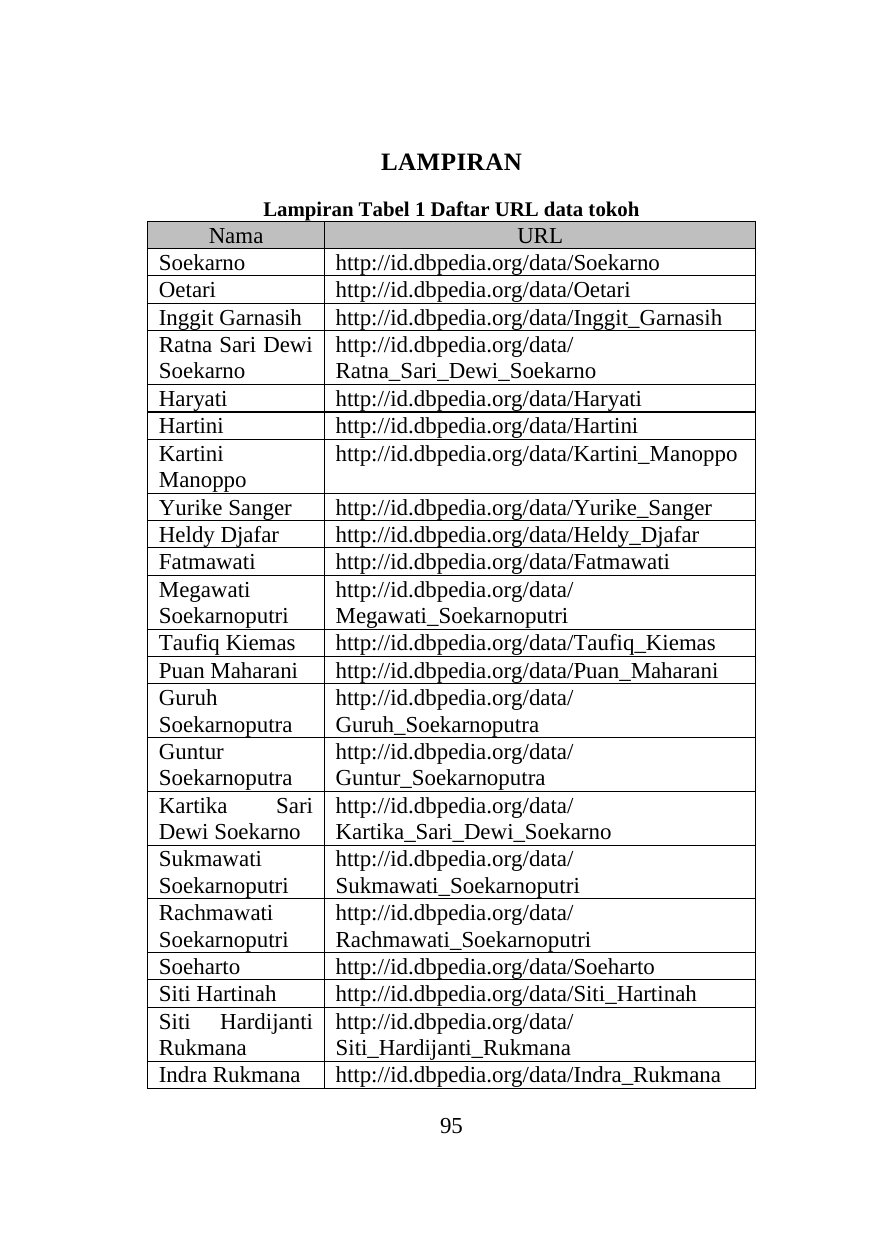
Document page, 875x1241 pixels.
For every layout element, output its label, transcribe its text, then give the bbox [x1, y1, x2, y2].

table_cell Puan Maharani [148, 657, 324, 683]
table_cell http://id.dbpedia.org/data/Siti_Hardijanti_Rukmana [325, 1008, 755, 1061]
table_cell Soekarno [148, 249, 324, 275]
table_cell http://id.dbpedia.org/data/Taufiq_Kiemas [325, 630, 755, 656]
table_header URL [325, 222, 755, 248]
table_cell Hartini [148, 413, 324, 439]
table_cell http://id.dbpedia.org/data/Kartini_Manoppo [325, 440, 755, 492]
table_cell Indra Rukmana [148, 1062, 324, 1088]
table_cell http://id.dbpedia.org/data/Siti_Hartinah [325, 980, 755, 1007]
table_cell http://id.dbpedia.org/data/Sukmawati_Soekarnoputri [325, 846, 755, 898]
table_cell http://id.dbpedia.org/data/Rachmawati_Soekarnoputri [325, 899, 755, 952]
table_cell http://id.dbpedia.org/data/Soekarno [325, 249, 755, 275]
table_cell Guntur Soekarnoputra [148, 738, 324, 791]
table_cell Siti Hardijanti Rukmana [148, 1008, 324, 1061]
table_cell http://id.dbpedia.org/data/ Ratna_Sari_Dewi_Soekarno [325, 331, 755, 384]
table_cell http://id.dbpedia.org/data/Yurike_Sanger [325, 494, 755, 520]
table_cell Soeharto [148, 953, 324, 979]
table_cell Siti Hartinah [148, 980, 324, 1007]
table_cell Sukmawati Soekarnoputri [148, 846, 324, 898]
table_cell Heldy Djafar [148, 521, 324, 547]
table_cell http://id.dbpedia.org/data/Guruh_Soekarnoputra [325, 684, 755, 737]
table_cell Guruh Soekarnoputra [148, 684, 324, 737]
table_cell Taufiq Kiemas [148, 630, 324, 656]
table_cell Megawati Soekarnoputri [148, 576, 324, 628]
table_header Nama [148, 222, 324, 248]
table_cell Ratna Sari Dewi Soekarno [148, 331, 324, 384]
table_cell http://id.dbpedia.org/data/Megawati_Soekarnoputri [325, 576, 755, 628]
table_cell http://id.dbpedia.org/data/Puan_Maharani [325, 657, 755, 683]
table_cell http://id.dbpedia.org/data/Kartika_Sari_Dewi_Soekarno [325, 792, 755, 844]
table_cell Kartika Sari Dewi Soekarno [148, 792, 324, 844]
table_cell http://id.dbpedia.org/data/Guntur_Soekarnoputra [325, 738, 755, 791]
table_cell http://id.dbpedia.org/data/Soeharto [325, 953, 755, 979]
table_cell http://id.dbpedia.org/data/Indra_Rukmana [325, 1062, 755, 1088]
table_cell http://id.dbpedia.org/data/Fatmawati [325, 548, 755, 575]
subtitle LAMPIRAN [147, 147, 756, 176]
table_cell http://id.dbpedia.org/data/Hartini [325, 413, 755, 439]
table_cell Inggit Garnasih [148, 304, 324, 330]
table_cell http://id.dbpedia.org/data/Haryati [325, 385, 755, 411]
table_cell http://id.dbpedia.org/data/Heldy_Djafar [325, 521, 755, 547]
table_cell Oetari [148, 276, 324, 303]
table_cell Haryati [148, 385, 324, 411]
table_cell Yurike Sanger [148, 494, 324, 520]
table_cell Rachmawati Soekarnoputri [148, 899, 324, 952]
text Lampiran Tabel 1 Daftar URL data tokoh [147, 197, 756, 221]
table_cell http://id.dbpedia.org/data/Inggit_Garnasih [325, 304, 755, 330]
table_cell Fatmawati [148, 548, 324, 575]
table_cell Kartini Manoppo [148, 440, 324, 492]
table_cell http://id.dbpedia.org/data/Oetari [325, 276, 755, 303]
